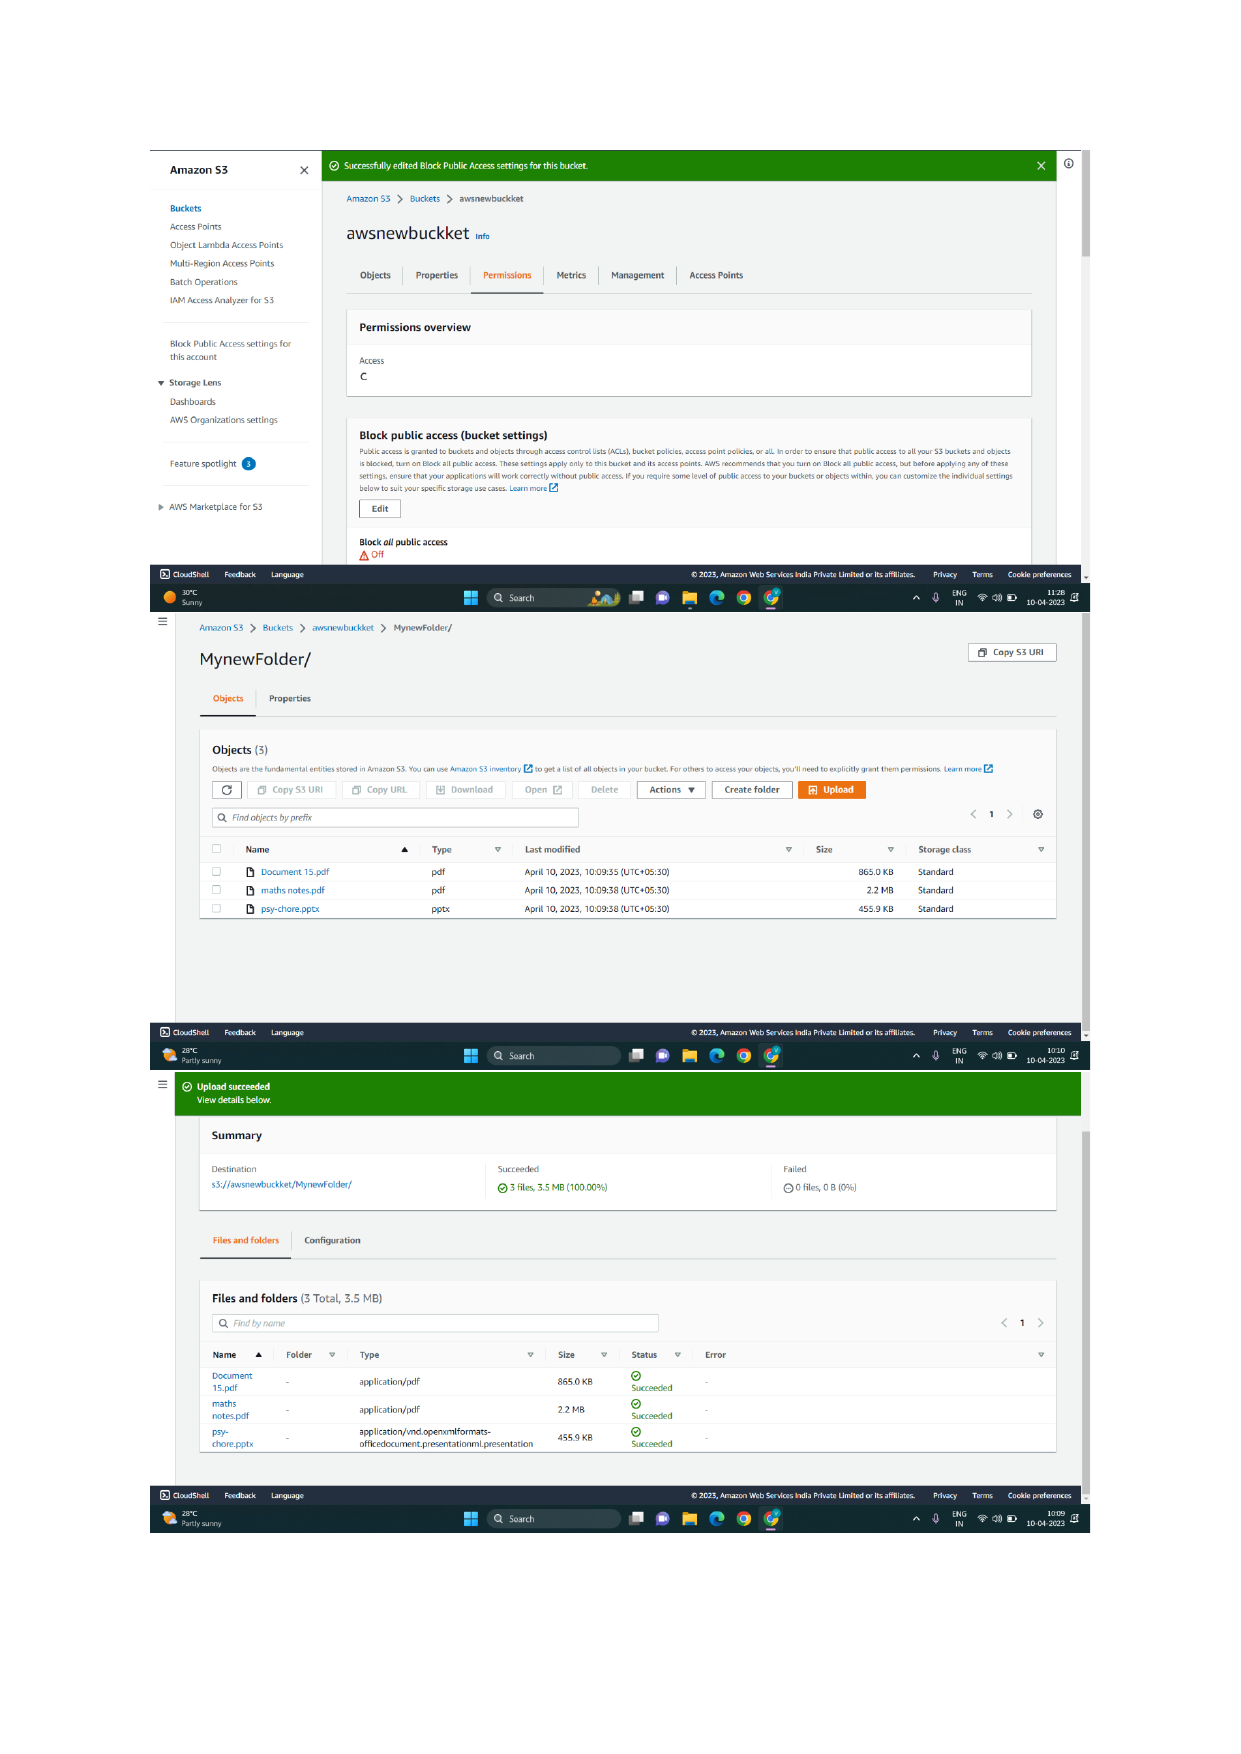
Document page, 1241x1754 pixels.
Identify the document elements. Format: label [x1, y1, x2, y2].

picture [150, 1072, 1091, 1533]
picture [150, 150, 1091, 612]
picture [150, 613, 1091, 1070]
